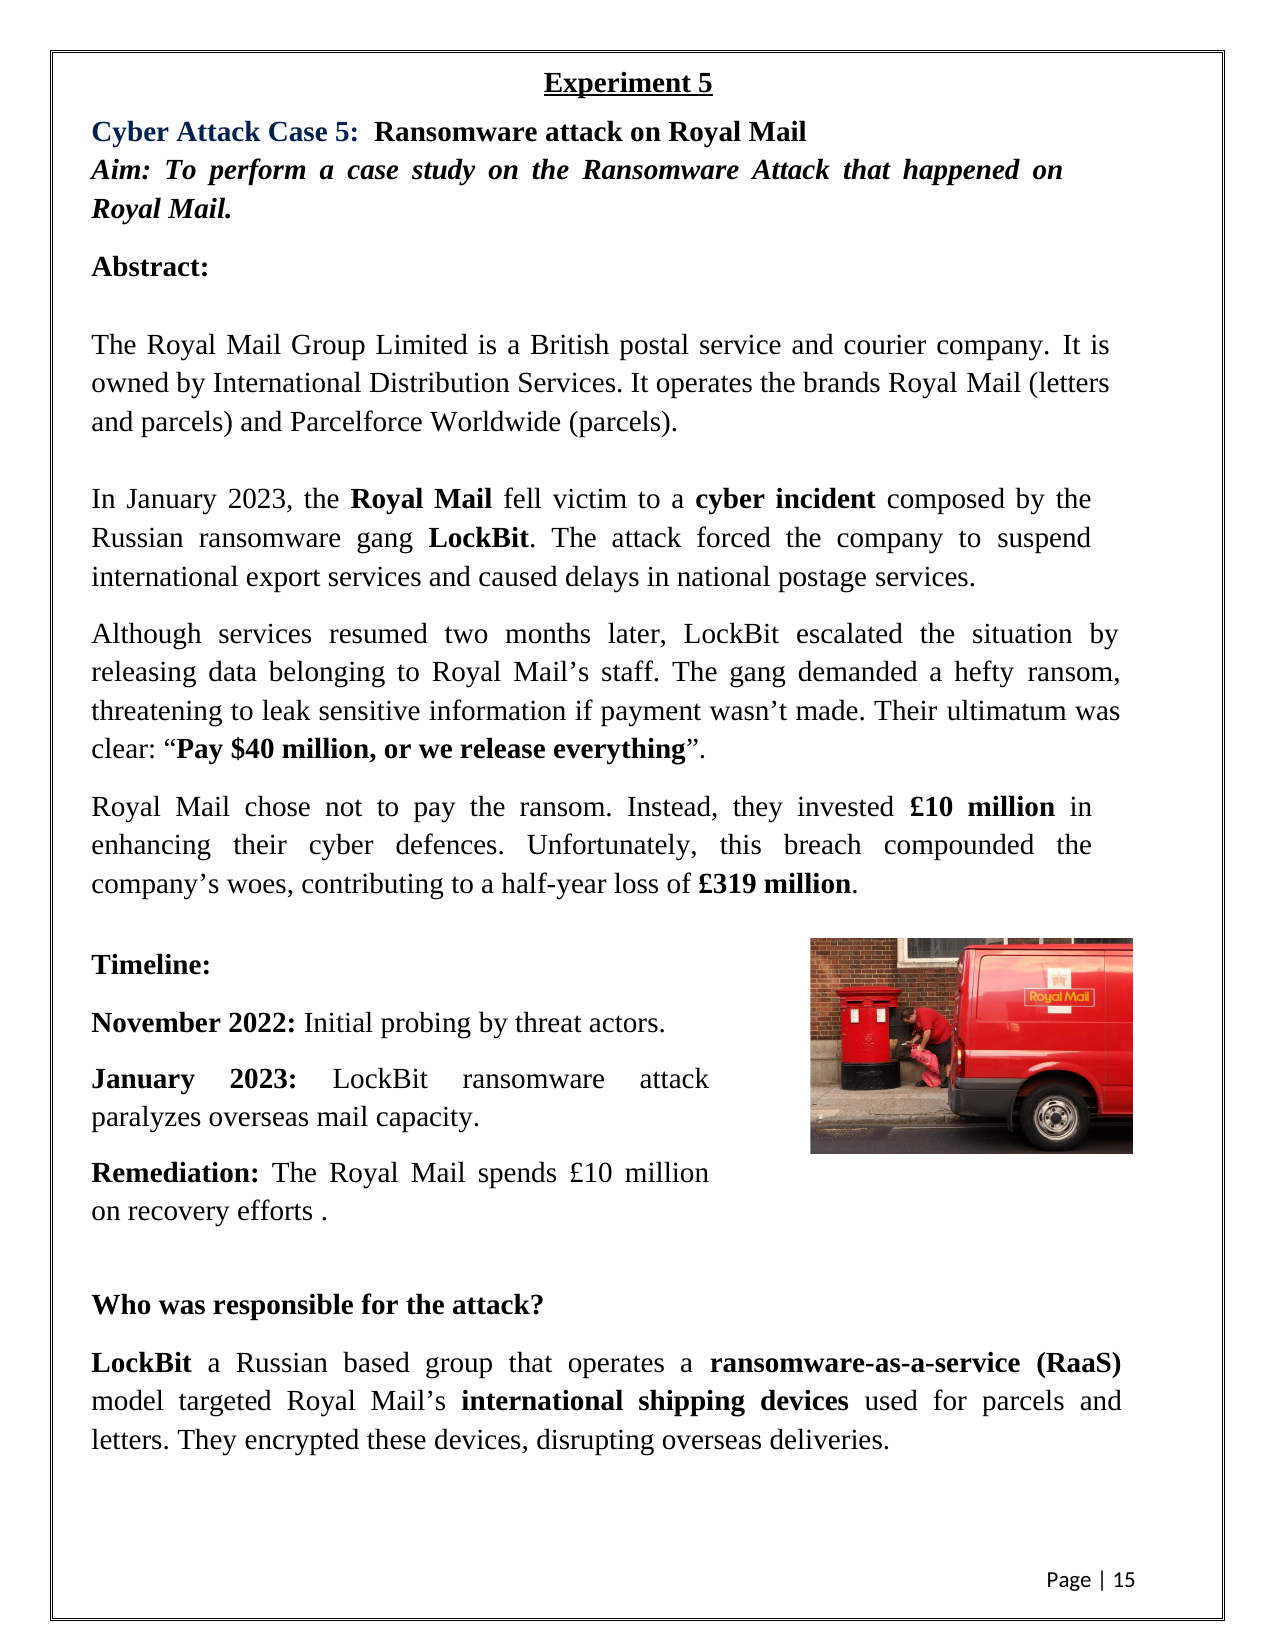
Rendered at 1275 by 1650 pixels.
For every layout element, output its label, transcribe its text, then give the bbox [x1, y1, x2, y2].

text November 2022: Initial probing by threat actors. [91, 1005, 709, 1039]
subtitle Who was responsible for the attack? [91, 1287, 1135, 1321]
text The Royal Mail Group Limited is a British postal service and courier company. It is owned by International Distribution Services. It operates the brands Royal Mail (letters and parcels) and Parcelforce Worldwide (parcels). [91, 327, 1110, 438]
text LockBit a Russian based group that operates a ransomware-as-a-service (RaaS) model targeted Royal Mail’s international shipping devices used for parcels and letters. They encrypted these devices, disrupting overseas deliveries. [91, 1345, 1121, 1455]
subtitle Abstract: [91, 249, 1135, 283]
text Remediation: The Royal Mail spends £10 million on recovery efforts . [91, 1155, 709, 1227]
subtitle Timeline: [91, 947, 810, 981]
subtitle Experiment 5 [121, 65, 1135, 99]
text Royal Mail chose not to pay the ransom. Instead, they invested £10 million in enhancing their cyber defences. Unfortunately, this breach compounded the company’s woes, contributing to a half-year loss of £319 million. [91, 789, 1092, 899]
picture [810, 938, 1133, 1154]
text Although services resumed two months later, LockBit escalated the situation by releasing data belonging to Royal Mail’s staff. The gang demanded a hefty ransom, threatening to leak sensitive information if payment wasn’t made. Their ultimatum was clear: “Pay $40 million, or we release everything”. [91, 616, 1120, 765]
text Aim: To perform a case study on the Ransomware Attack that happened on Royal Mail. [91, 152, 1065, 224]
subtitle Cyber Attack Case 5: Ransomware attack on Royal Mail [91, 114, 1135, 147]
text January 2023: LockBit ransomware attack paralyzes overseas mail capacity. [91, 1061, 709, 1133]
text In January 2023, the Royal Mail fell victim to a cyber incident composed by the Russian ransomware gang LockBit. The attack forced the company to suspend international export services and caused delays in national postage services. [91, 482, 1091, 592]
